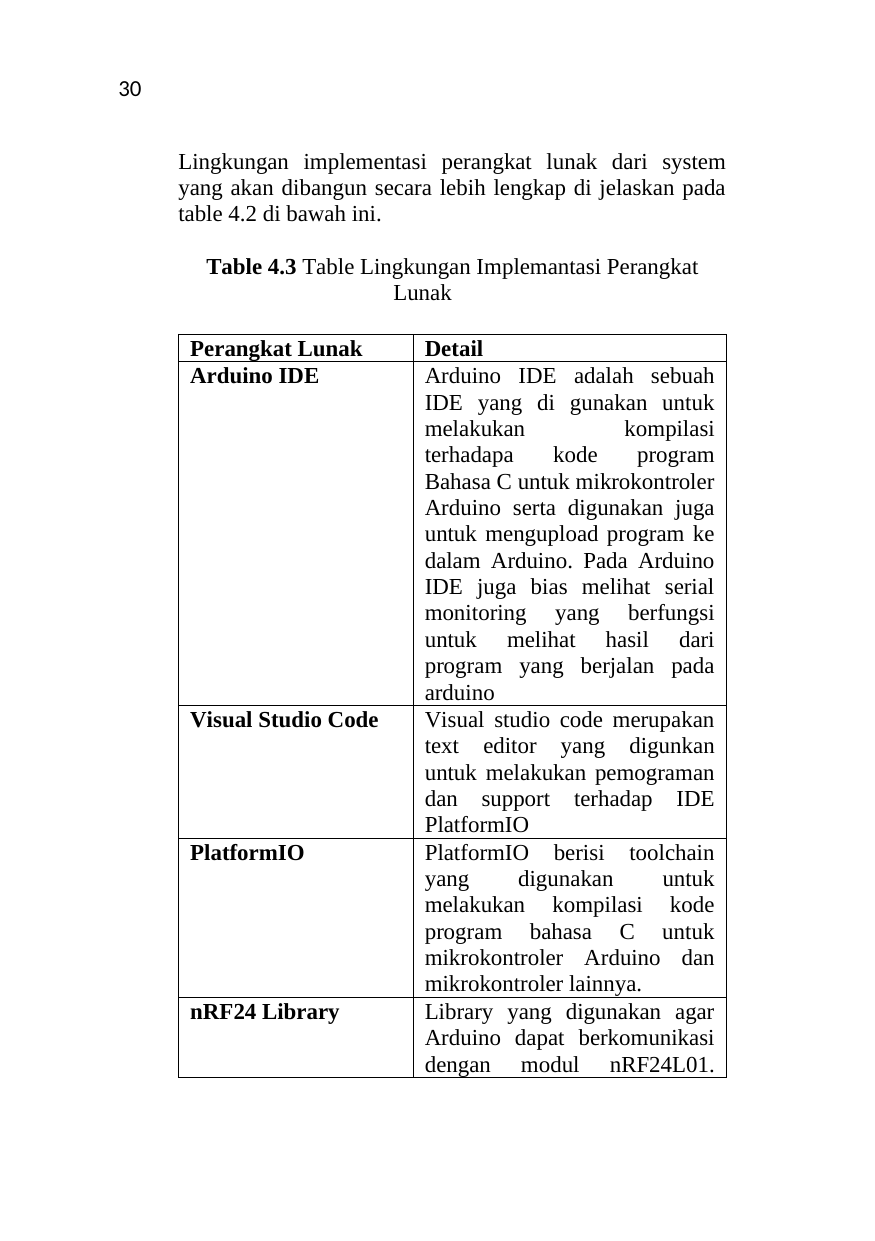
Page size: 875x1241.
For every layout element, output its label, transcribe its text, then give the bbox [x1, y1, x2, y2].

table_header Perangkat Lunak [179, 335, 413, 361]
table_cell PlatformIO [179, 839, 413, 997]
table_cell PlatformIO berisi toolchain yang digunakan untuk melakukan kompilasi kode program bahasa C untuk mikrokontroler Arduino dan mikrokontroler lainnya. [414, 839, 726, 997]
table_header Detail [414, 335, 726, 361]
table_cell Arduino IDE [179, 362, 413, 705]
table_cell nRF24 Library [179, 998, 413, 1077]
table_cell Visual studio code merupakan text editor yang digunkan untuk melakukan pemograman dan support terhadap IDE PlatformIO [414, 706, 726, 838]
table_cell Visual Studio Code [179, 706, 413, 838]
table_cell Arduino IDE adalah sebuah IDE yang di gunakan untuk melakukan kompilasi terhadapa kode program Bahasa C untuk mikrokontroler Arduino serta digunakan juga untuk mengupload program ke dalam Arduino. Pada Arduino IDE juga bias melihat serial monitoring yang berfungsi untuk melihat hasil dari program yang berjalan pada arduino [414, 362, 726, 705]
